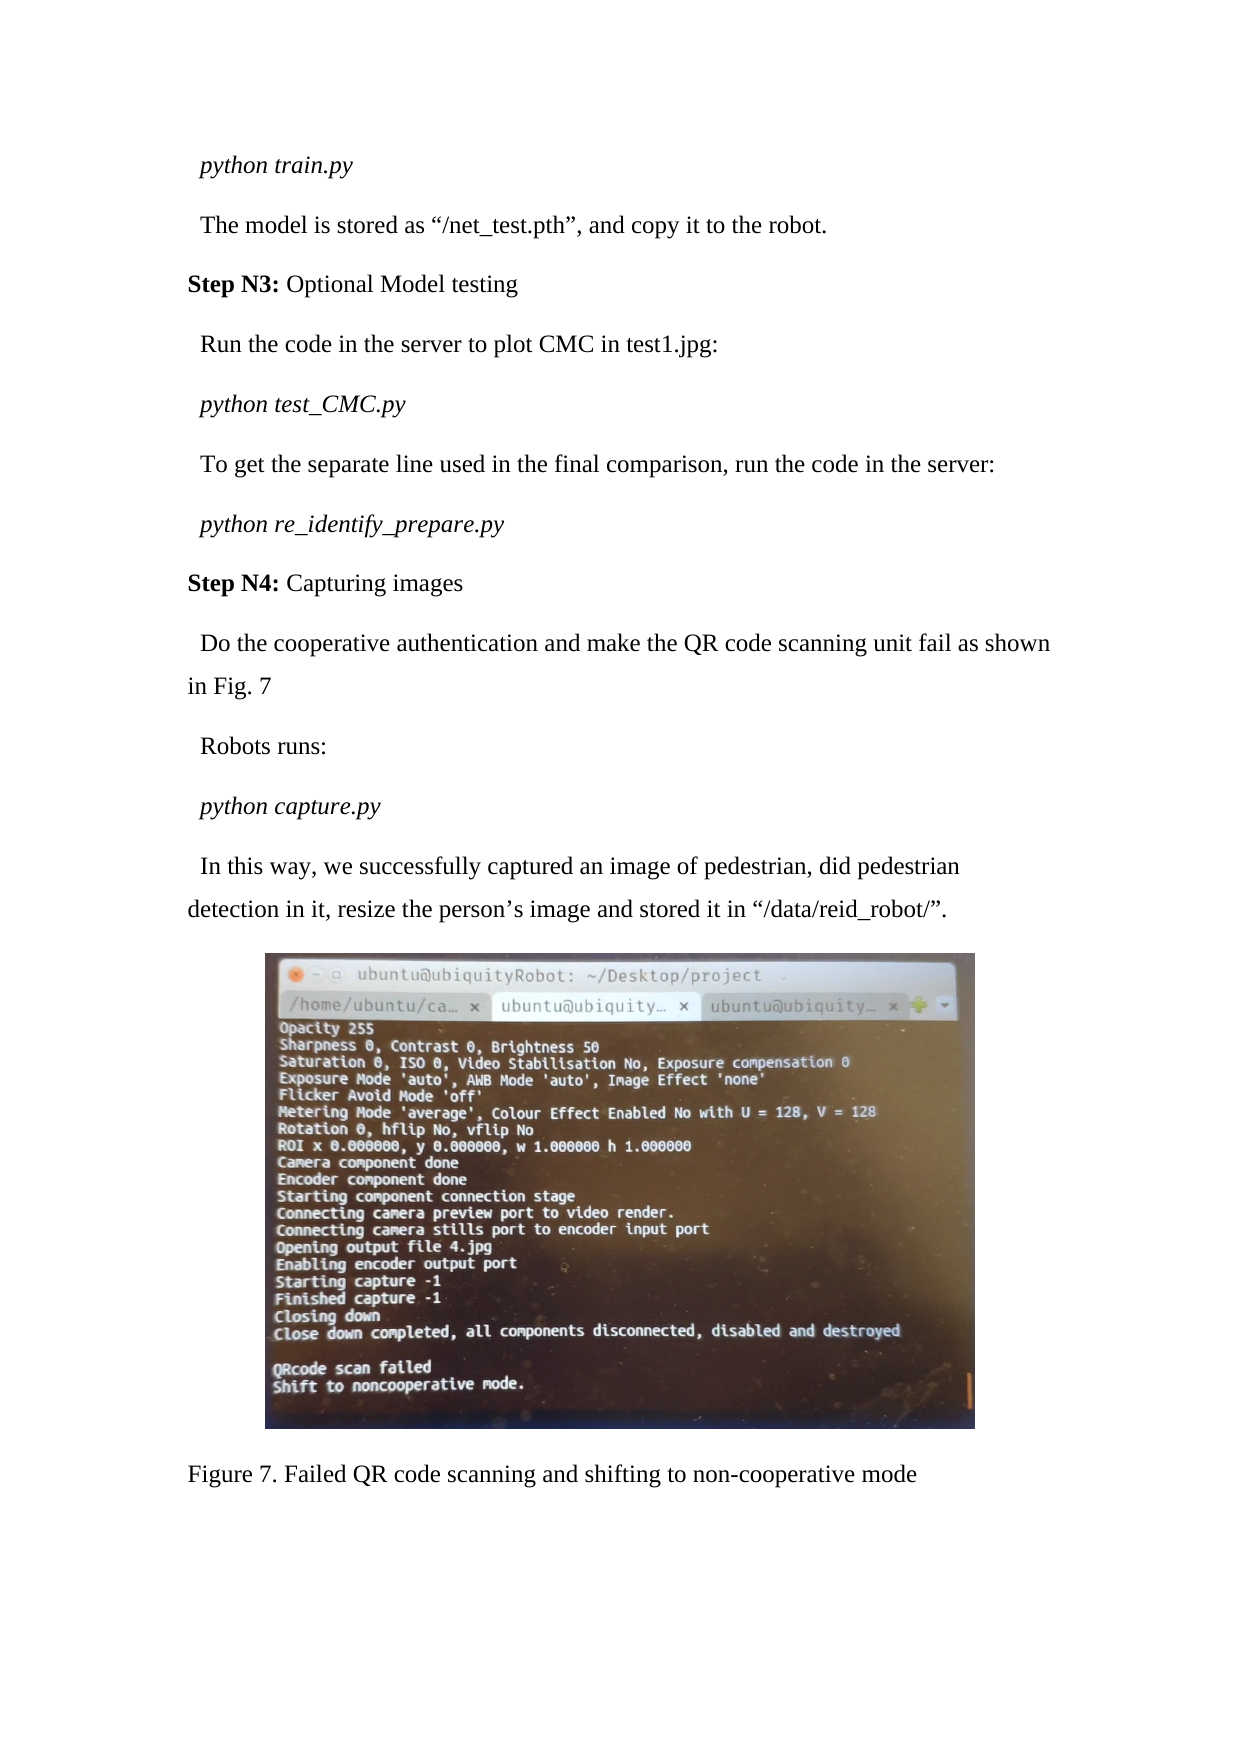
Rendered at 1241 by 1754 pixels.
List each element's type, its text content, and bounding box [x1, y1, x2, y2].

text The model is stored as “/net_test.pth”, and copy it to the robot. [187, 210, 1053, 238]
text To get the separate line used in the final comparison, run the code in the server: [187, 449, 1053, 478]
text Run the code in the server to plot CMC in test1.jpg: [187, 329, 1053, 358]
text python train.py [187, 150, 1053, 179]
text Do the cooperative authentication and make the QR code scanning unit fail as shown in Fig. 7 [187, 628, 1053, 700]
text Step N4: Capturing images [187, 568, 1053, 597]
text python re_identify_prepare.py [187, 509, 1053, 537]
text python test_CMC.py [187, 389, 1053, 418]
text Figure 7. Failed QR code scanning and shifting to non-cooperative mode [187, 1459, 1053, 1488]
text Robots runs: [187, 731, 1053, 760]
picture [265, 953, 975, 1429]
text In this way, we successfully captured an image of pedestrian, did pedestrian detection in it, resize the person’s image and stored it in “/data/reid_robot/”. [187, 851, 1053, 923]
text Step N3: Optional Model testing [187, 269, 1053, 298]
text python capture.py [187, 791, 1053, 820]
